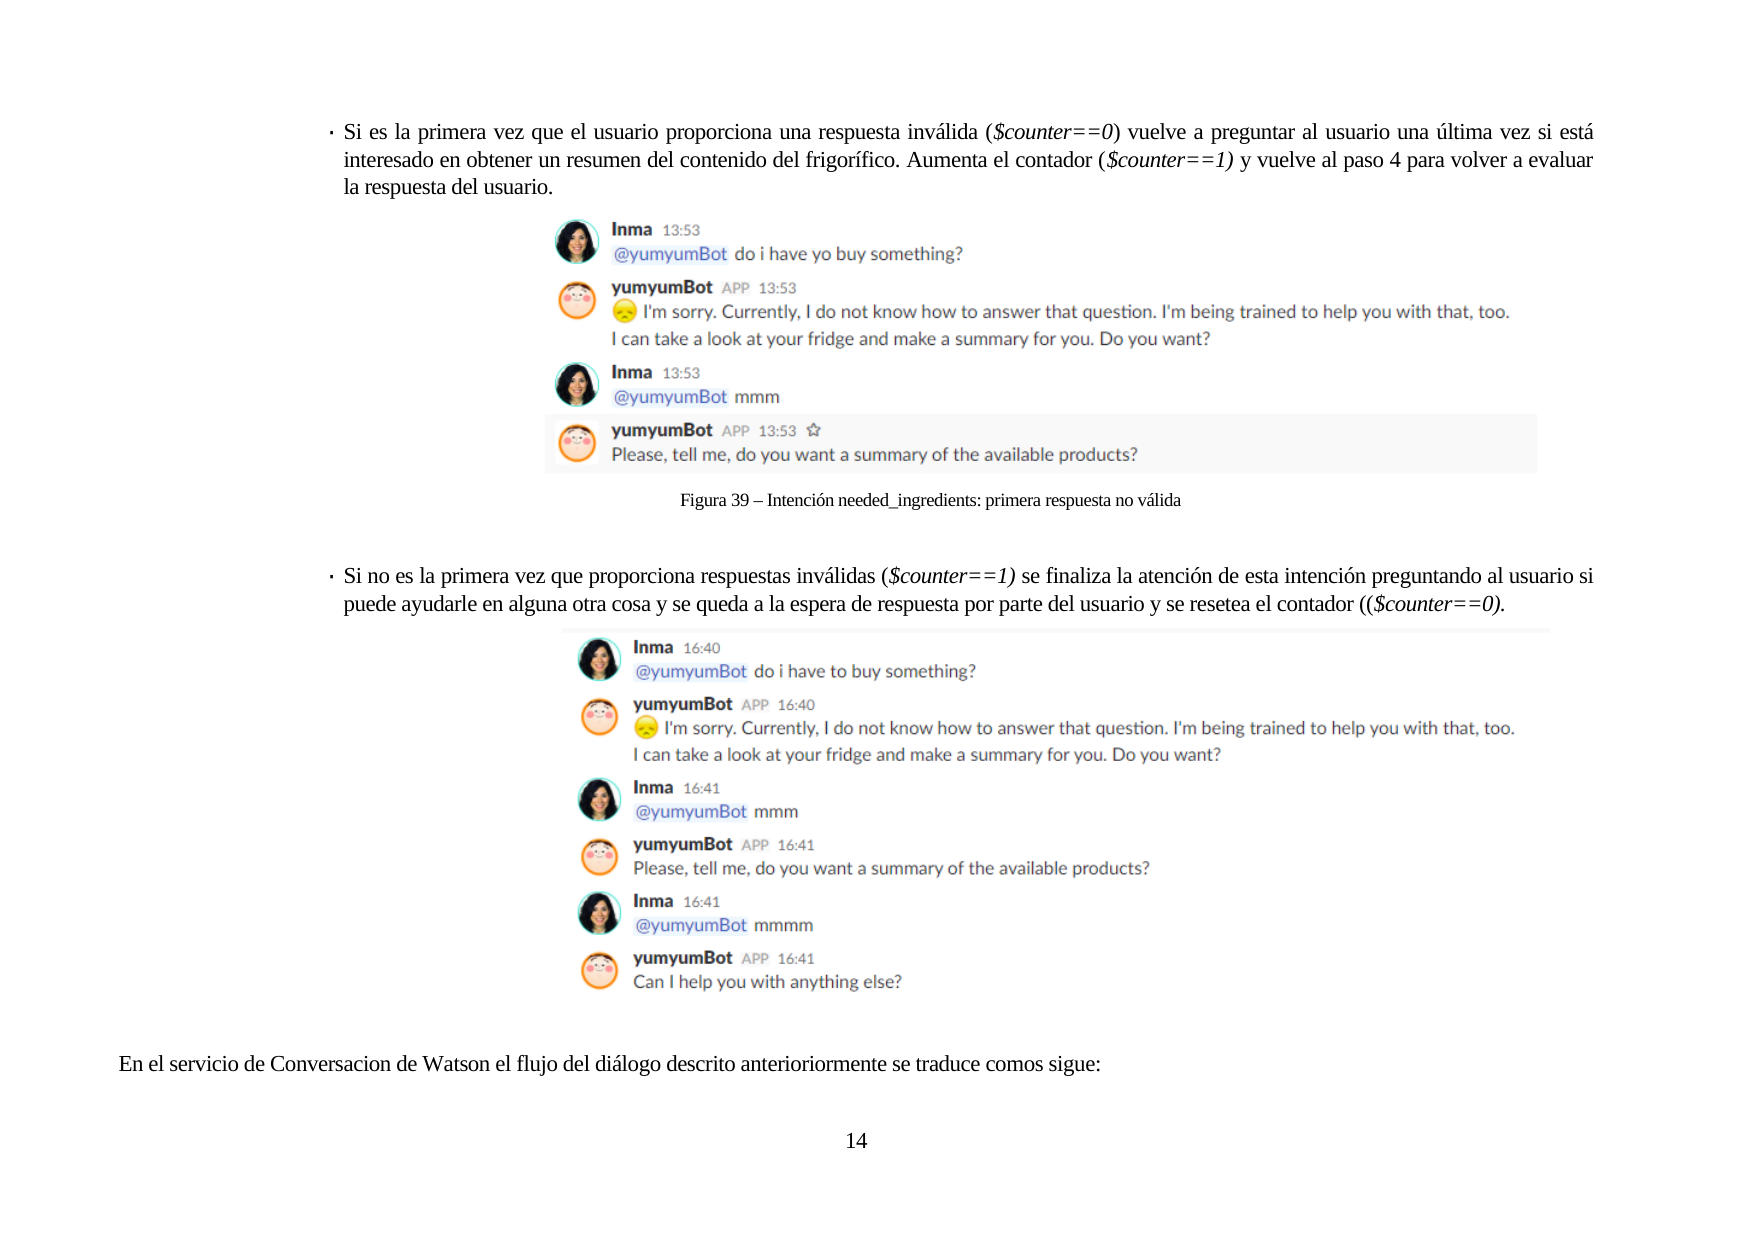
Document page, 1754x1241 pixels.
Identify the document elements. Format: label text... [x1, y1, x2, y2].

list En el servicio de Conversacion de Watson el flujo del diálogo descrito anterioriormente se traduce comos sigue: [118, 1049, 1594, 1076]
list Si es la primera vez que el usuario proporciona una respuesta inválida ($counter==0) vuelve a preguntar al usuario una última vez si está interesado en obtener un resumen del contenido del frigorífico. Aumenta el contador ($counter==1) y vuelve al paso 4 para volver a evaluar la respuesta del usuario. [324, 118, 1594, 199]
picture [561, 628, 1551, 999]
picture [544, 211, 1538, 477]
list Si no es la primera vez que proporciona respuestas inválidas ($counter==1) se finaliza la atención de esta intención preguntando al usuario si puede ayudarle en alguna otra cosa y se queda a la espera de respuesta por parte del usuario y se resetea el contador (($counter==0). [324, 562, 1594, 616]
